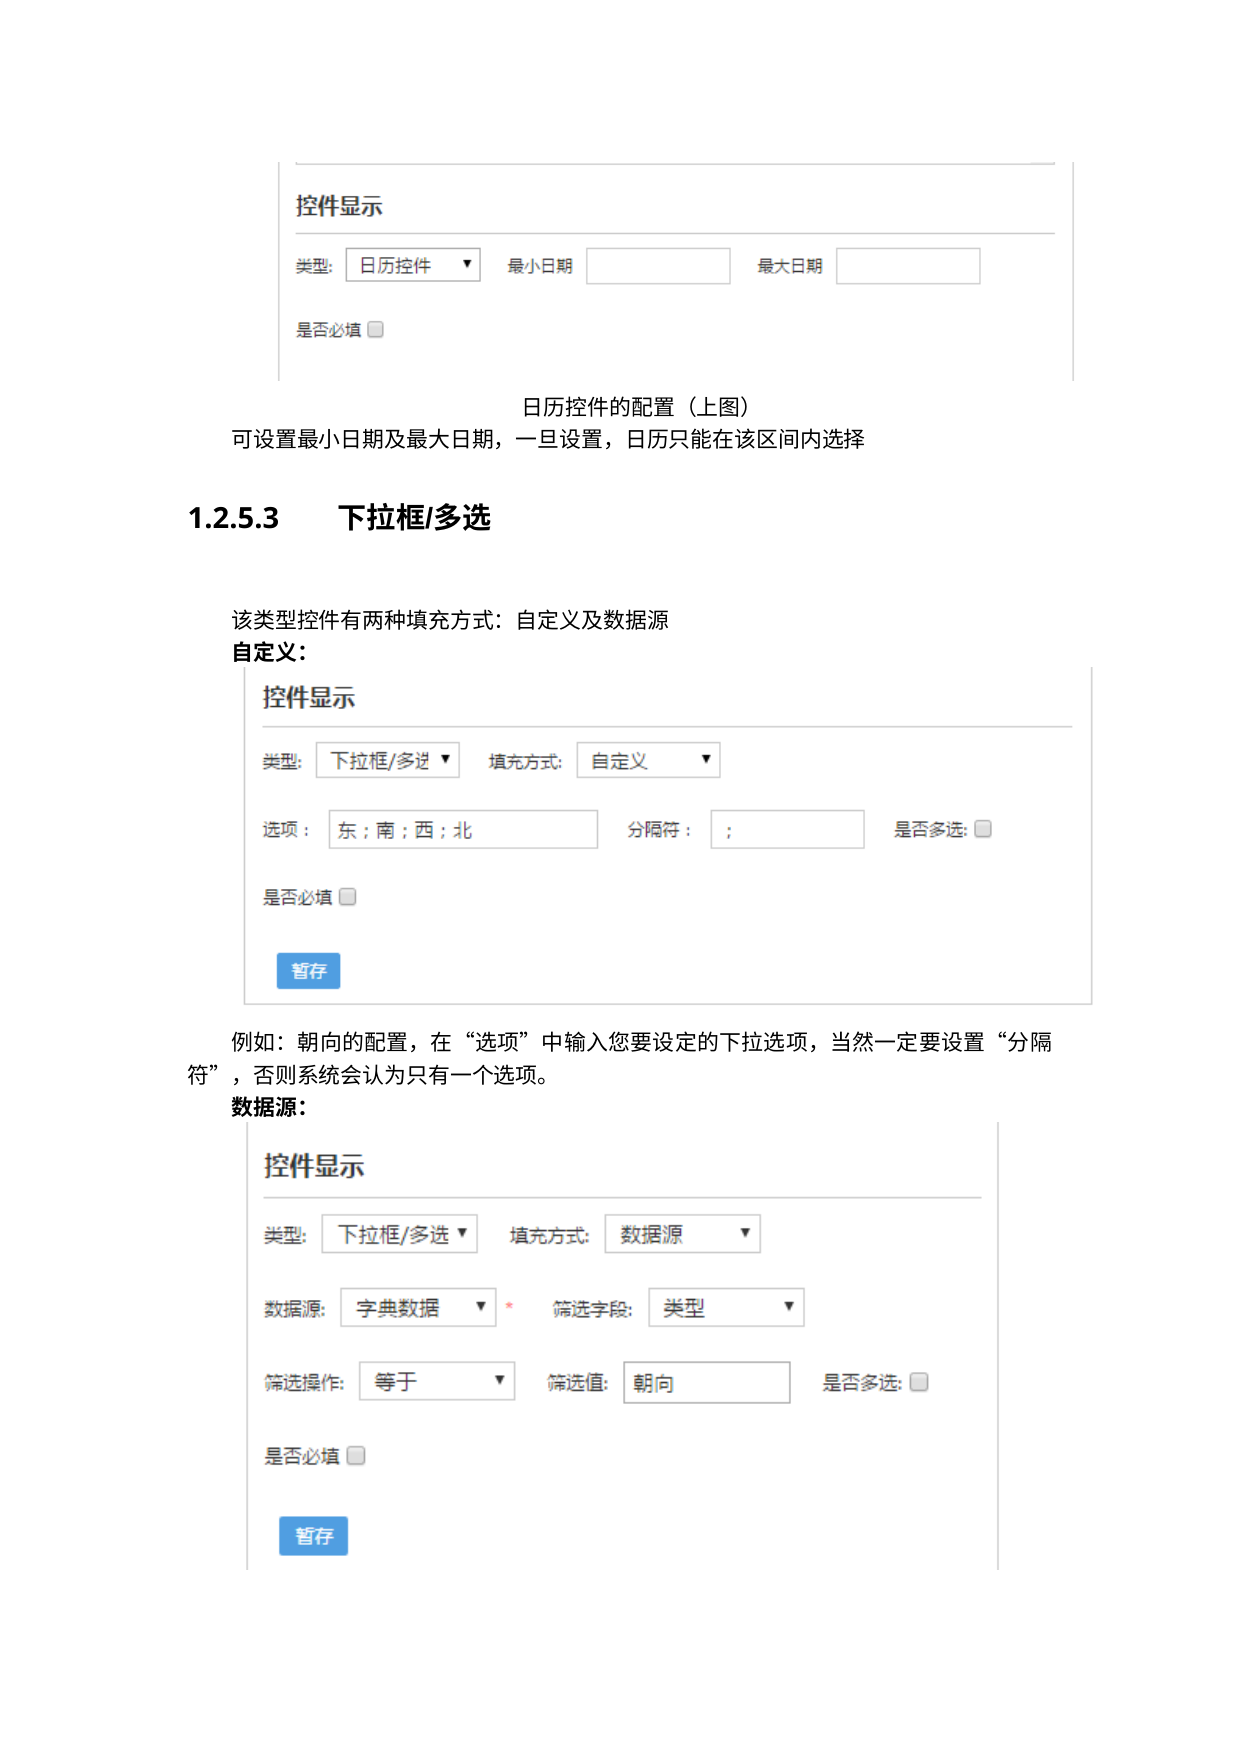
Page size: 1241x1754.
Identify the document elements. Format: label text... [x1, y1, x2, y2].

text 例如：朝向的配置，在“选项”中输入您要设定的下拉选项，当然一定要设置“分隔符”，否则系统会认为只有一个选项。 [187, 1025, 1053, 1090]
subtitle 下拉框/多选 [187, 484, 1053, 549]
text 自定义： [187, 635, 1053, 667]
picture [231, 667, 1097, 1008]
text 数据源： [187, 1090, 1053, 1122]
text 日历控件的配置（上图） [187, 389, 1053, 422]
picture [231, 162, 1097, 381]
text 该类型控件有两种填充方式：自定义及数据源 [187, 602, 1053, 635]
picture [231, 1122, 1010, 1570]
text 可设置最小日期及最大日期，一旦设置，日历只能在该区间内选择 [187, 422, 1053, 454]
